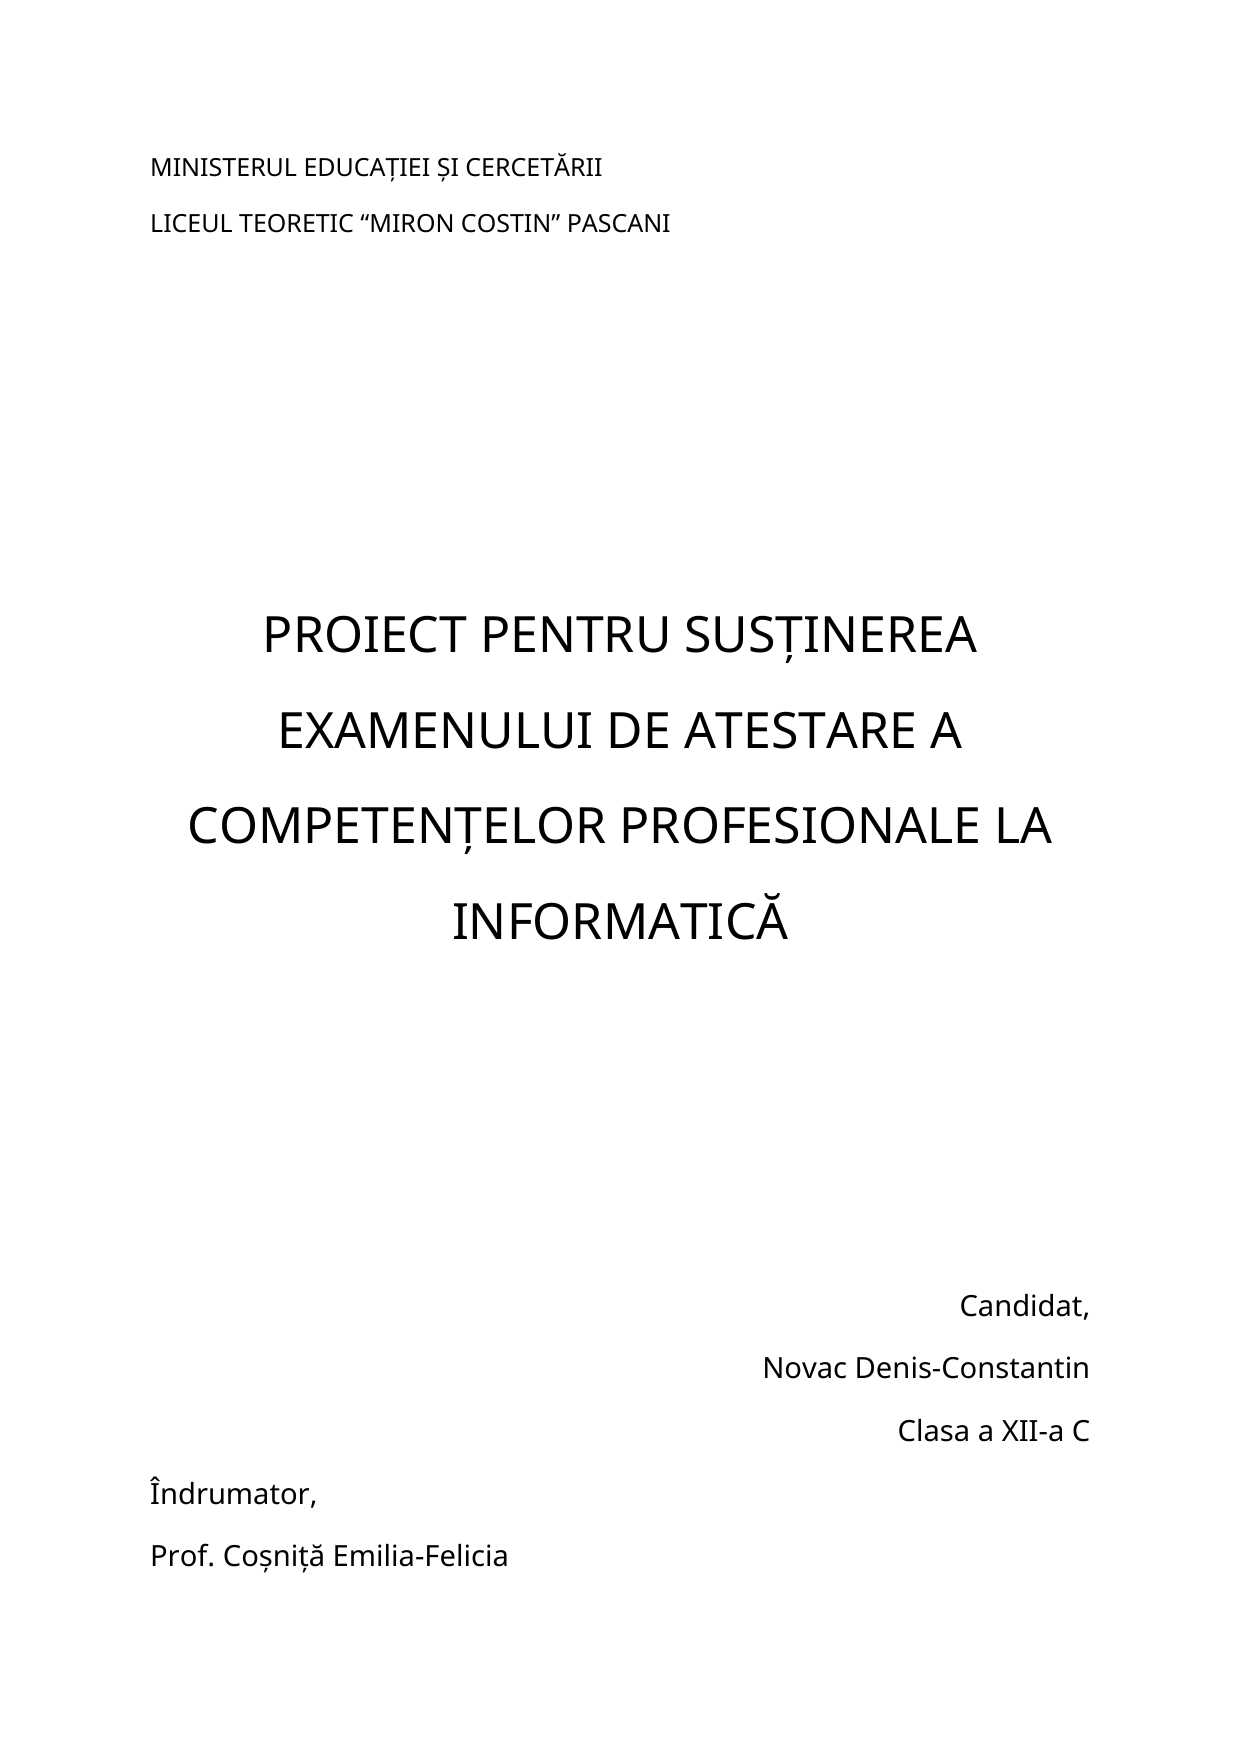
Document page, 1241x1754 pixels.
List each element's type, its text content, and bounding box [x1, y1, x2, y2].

text COMPETENȚELOR PROFESIONALE LA [150, 790, 1090, 858]
text LICEUL TEORETIC “MIRON COSTIN” PASCANI [150, 206, 1090, 240]
text Novac Denis-Constantin [150, 1348, 1090, 1387]
text Prof. Coșniță Emilia-Felicia [150, 1536, 1090, 1575]
text Clasa a XII-a C [150, 1410, 1090, 1450]
text PROIECT PENTRU SUSȚINEREA [150, 599, 1090, 667]
text MINISTERUL EDUCAȚIEI ȘI CERCETĂRII [150, 150, 1090, 184]
text INFORMATICĂ [150, 886, 1090, 954]
text Îndrumator, [150, 1473, 1090, 1513]
text Candidat, [150, 1285, 1090, 1325]
text EXAMENULUI DE ATESTARE A [150, 695, 1090, 763]
